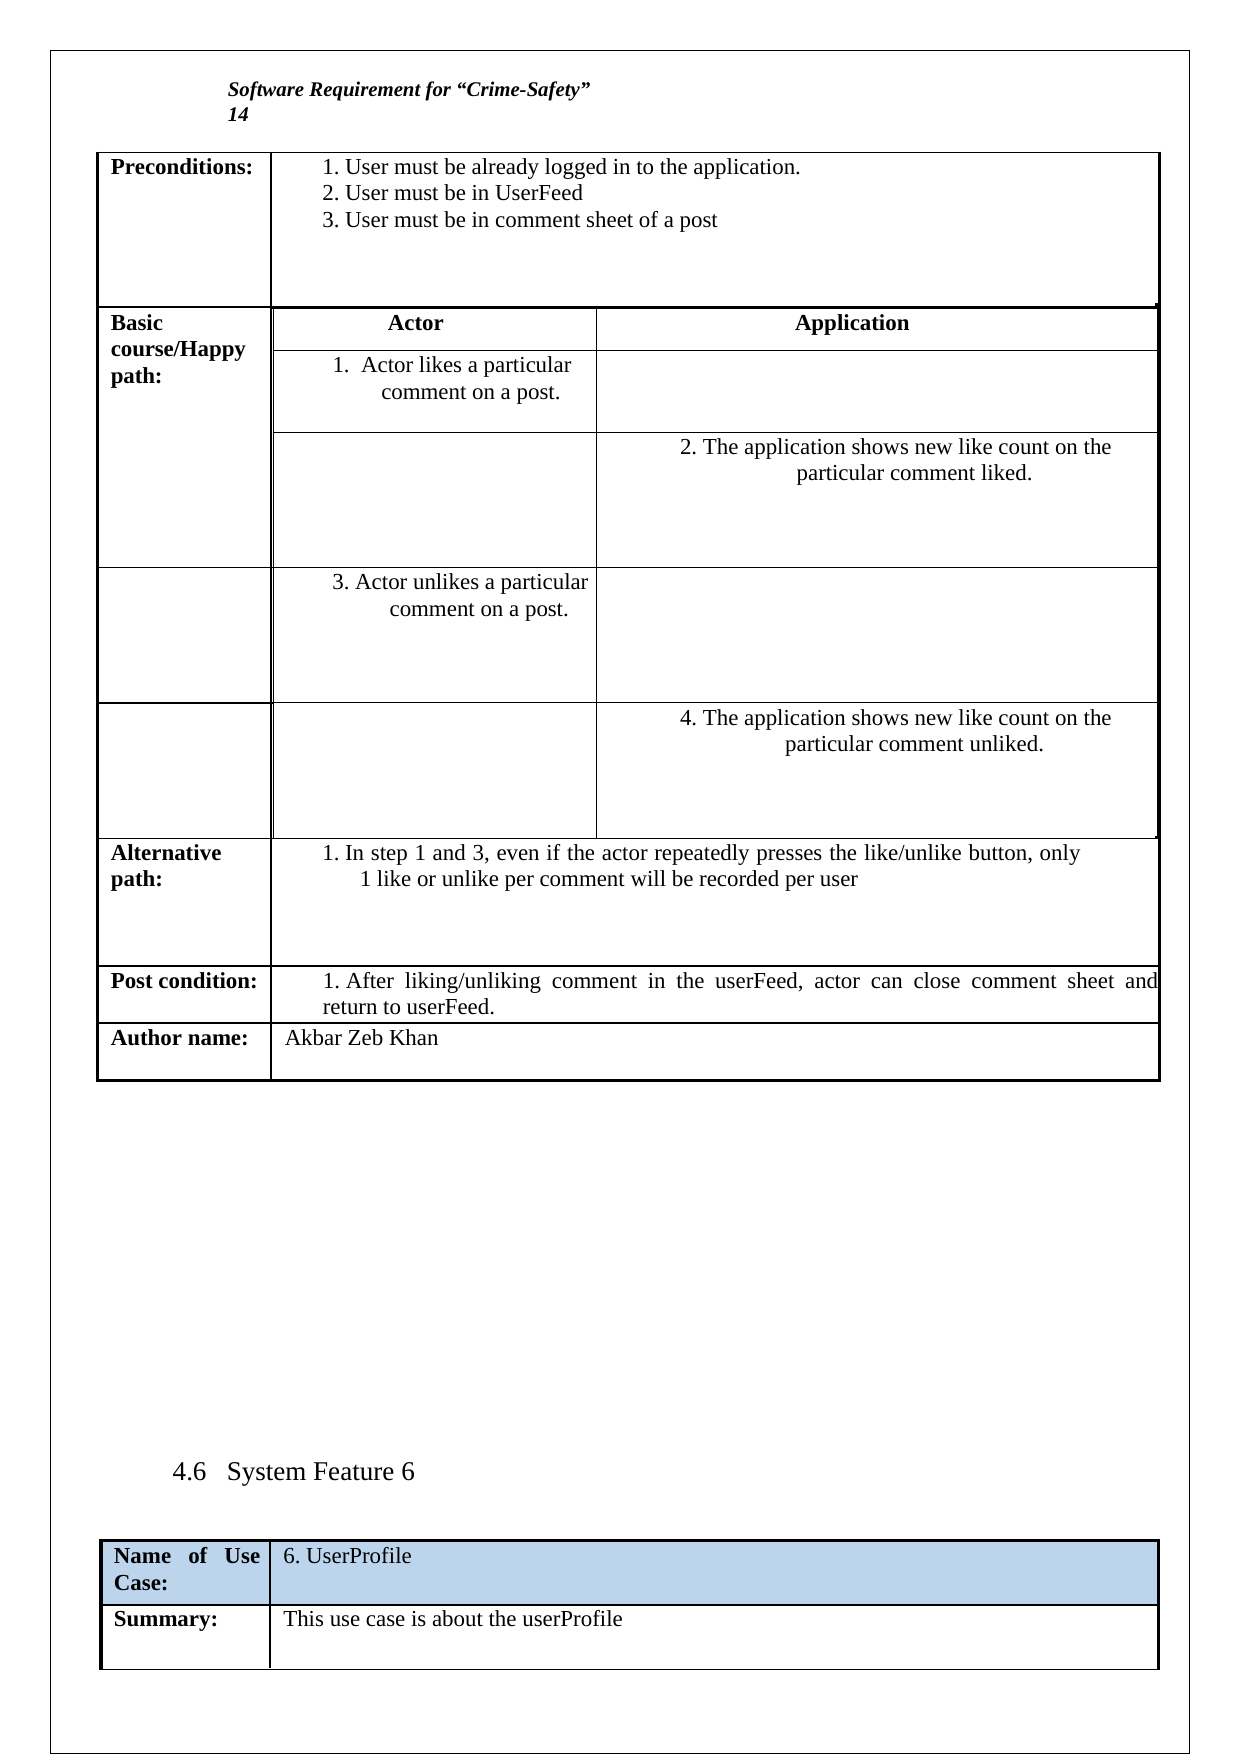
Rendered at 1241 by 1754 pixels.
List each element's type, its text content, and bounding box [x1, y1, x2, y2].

table_cell Alternative path: [99, 839, 270, 965]
table_cell [99, 704, 270, 837]
table_cell The application shows new like count on the particular comment liked. [597, 433, 1157, 567]
table_header Name of Use Case: [103, 1542, 269, 1604]
table_cell Preconditions: [99, 153, 270, 306]
table_cell The application shows new like count on the particular comment unliked. [597, 703, 1157, 837]
subtitle 4.6 System Feature 6 [98, 1455, 1161, 1486]
table_cell Author name: [99, 1024, 270, 1079]
table_cell [274, 433, 596, 567]
table_cell User must be already logged in to the application. User must be in UserFeed User must be in comment sheet of a post [272, 153, 1158, 306]
table_cell Akbar Zeb Khan [272, 1024, 1158, 1079]
table_cell Post condition: [99, 967, 270, 1022]
table_cell [597, 351, 1157, 432]
table_cell After liking/unliking comment in the userFeed, actor can close comment sheet and return to userFeed. [272, 967, 1158, 1022]
table_cell Actor [274, 309, 596, 350]
table_cell Actor unlikes a particular comment on a post. [274, 568, 596, 702]
table_cell In step 1 and 3, even if the actor repeatedly presses the like/unlike button, only 1 like or unlike per comment will be recorded per user [272, 839, 1158, 965]
table_cell [274, 703, 596, 837]
table_header 6. UserProfile [271, 1542, 1157, 1604]
table_cell [597, 568, 1157, 702]
table_cell Application [597, 309, 1157, 350]
table_cell Summary: [103, 1606, 269, 1668]
table_cell [99, 568, 270, 702]
table_cell Basic course/Happy path: [99, 308, 270, 567]
table_cell This use case is about the userProfile [271, 1606, 1157, 1668]
table_cell Actor likes a particular comment on a post. [274, 351, 596, 432]
